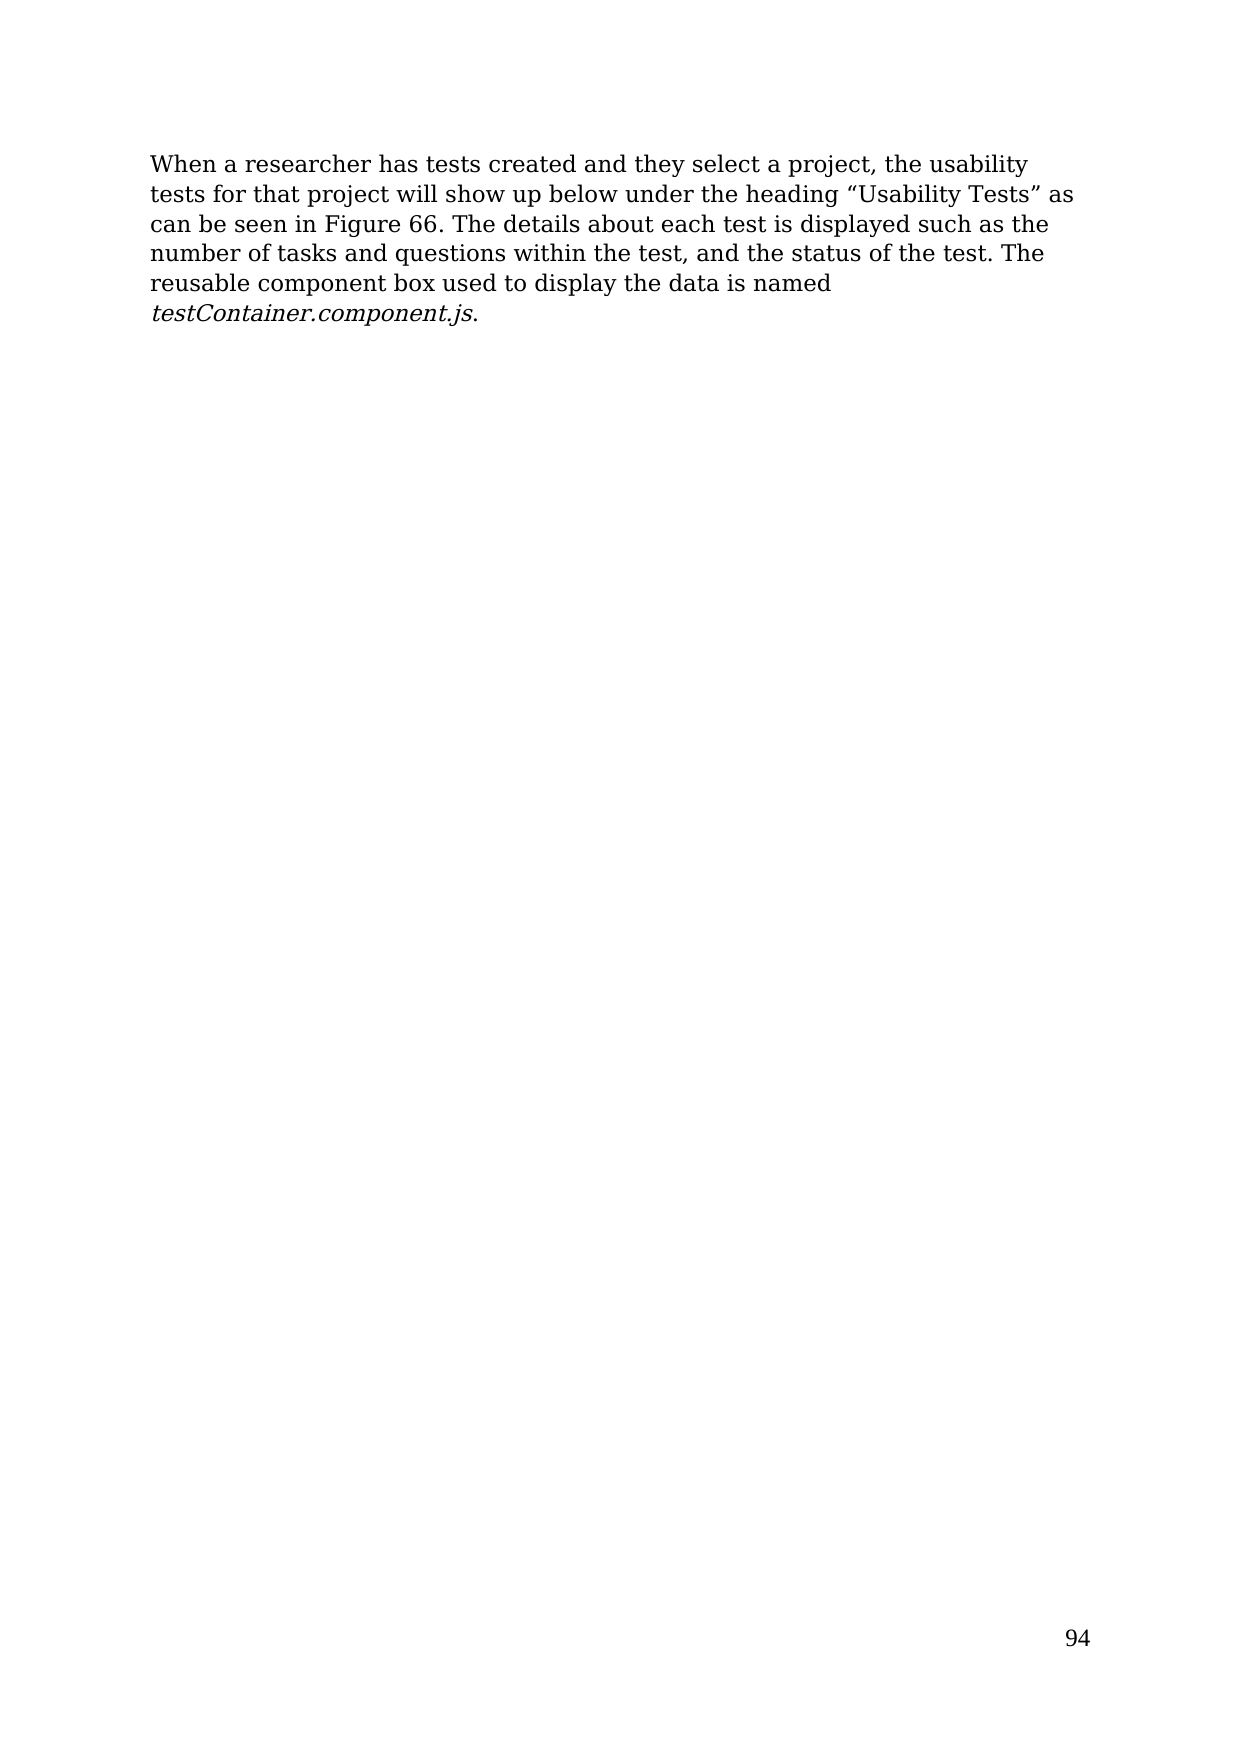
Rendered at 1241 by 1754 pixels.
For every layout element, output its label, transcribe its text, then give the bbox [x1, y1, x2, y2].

text When a researcher has tests created and they select a project, the usability tests for that project will show up below under the heading “Usability Tests” as can be seen in Figure 66. The details about each test is displayed such as the number of tasks and questions within the test, and the status of the test. The reusable component box used to display the data is named testContainer.component.js. [150, 150, 1090, 326]
